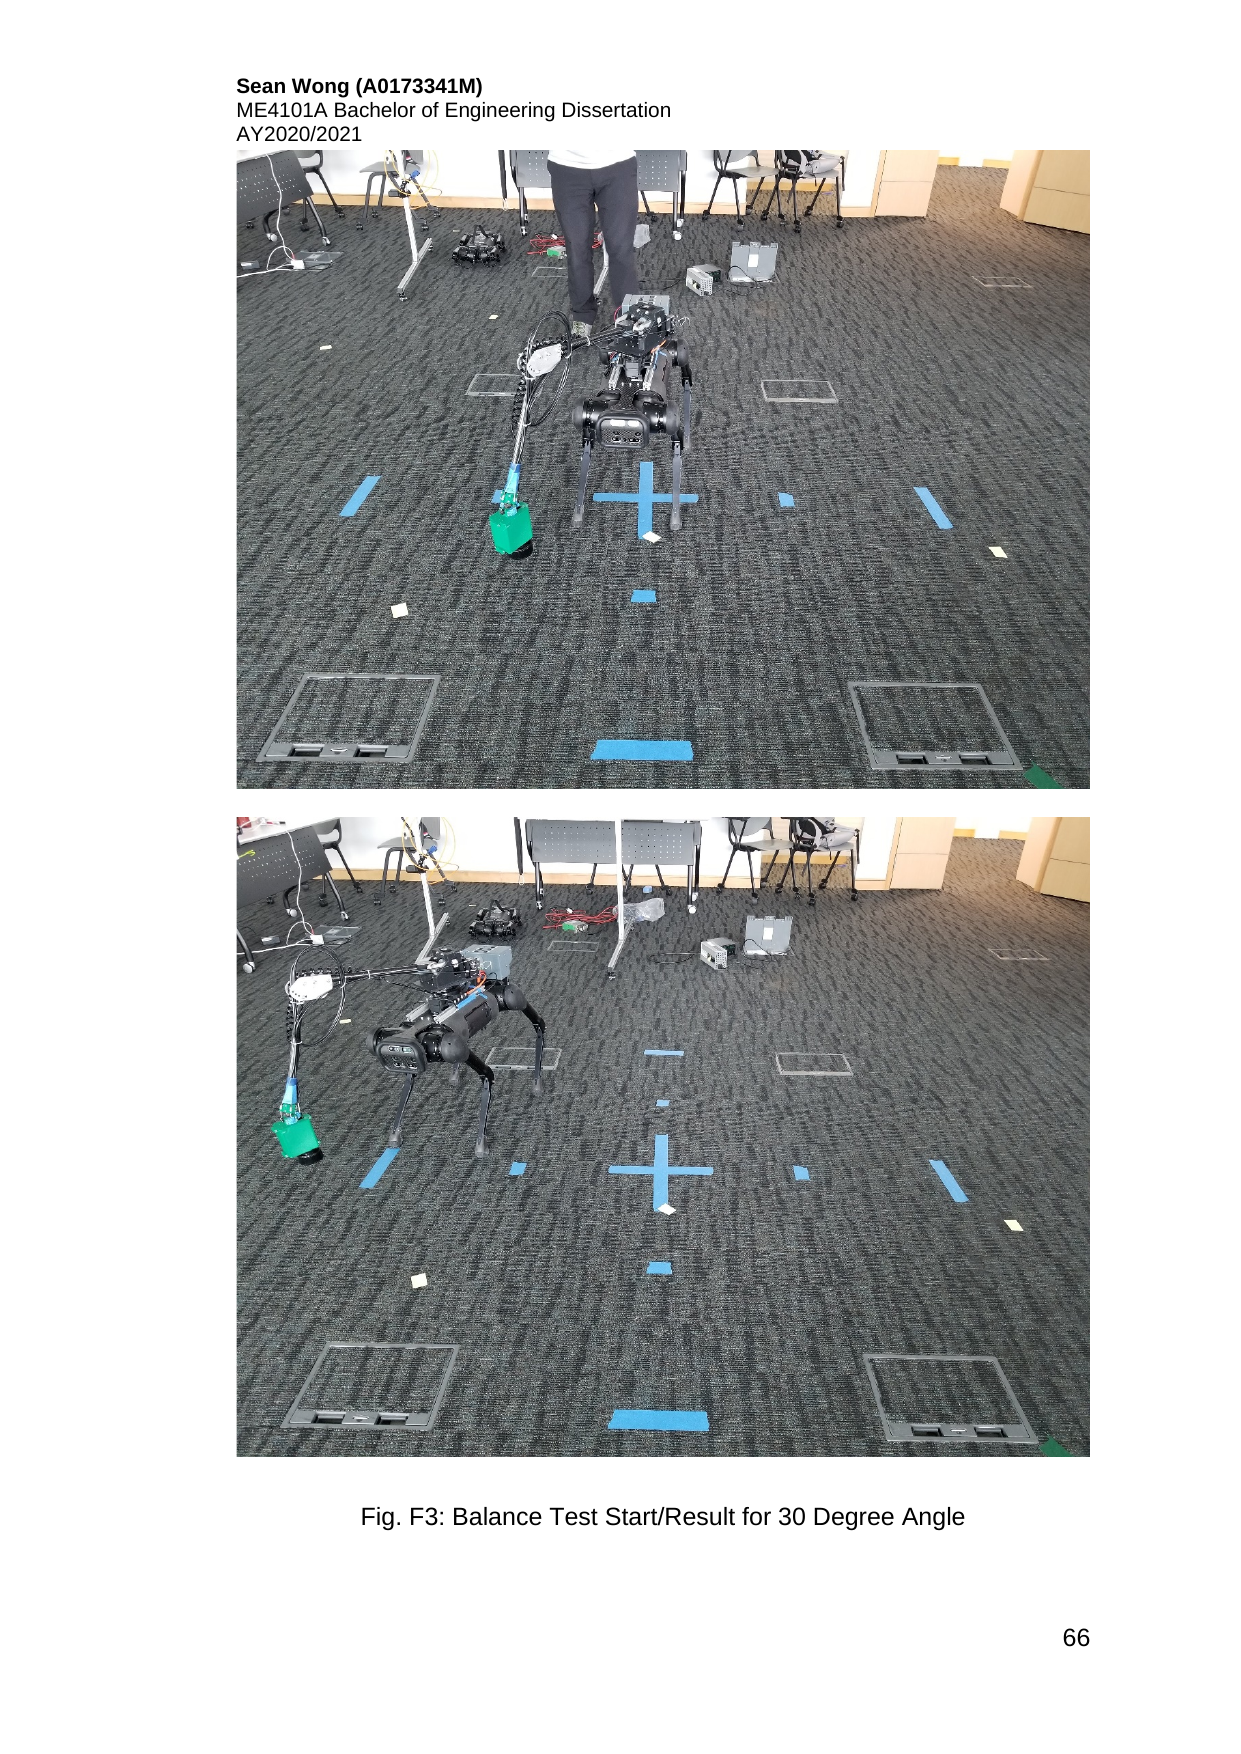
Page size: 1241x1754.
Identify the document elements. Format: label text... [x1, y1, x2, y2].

picture [236, 150, 1090, 789]
text Fig. F3: Balance Test Start/Result for 30 Degree Angle [236, 1502, 1090, 1531]
picture [236, 817, 1090, 1457]
